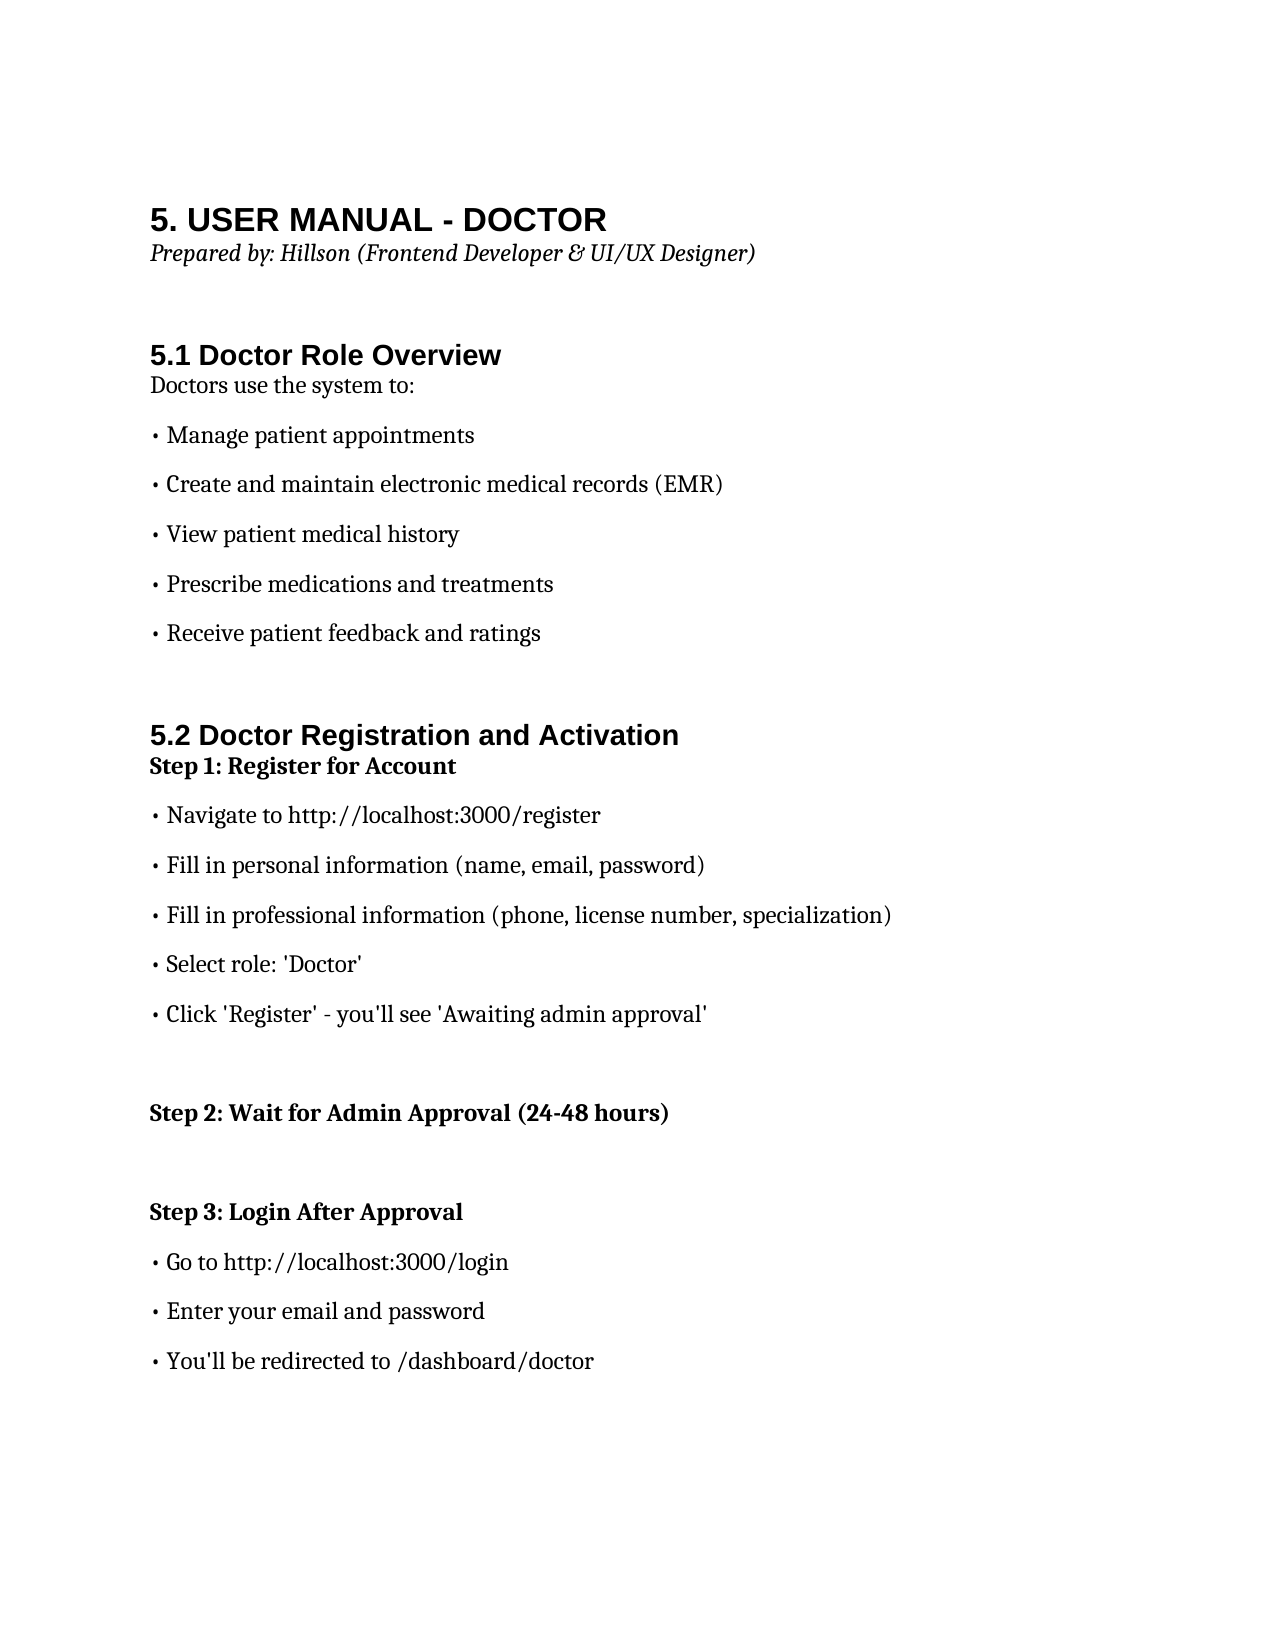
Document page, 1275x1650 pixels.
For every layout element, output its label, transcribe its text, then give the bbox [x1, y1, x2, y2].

text Doctors use the system to: [150, 371, 1125, 400]
text • Receive patient feedback and ratings [150, 619, 1125, 648]
text • Click 'Register' - you'll see 'Awaiting admin approval' [150, 1000, 1125, 1028]
text • Fill in professional information (phone, license number, specialization) [150, 901, 1125, 929]
text • Enter your email and password [150, 1297, 1125, 1326]
subtitle 5.2 Doctor Registration and Activation [150, 718, 1125, 752]
text • Select role: 'Doctor' [150, 950, 1125, 979]
subtitle 5.1 Doctor Role Overview [150, 338, 1125, 371]
text • Navigate to http://localhost:3000/register [150, 801, 1125, 830]
text • View patient medical history [150, 520, 1125, 549]
text Step 2: Wait for Admin Approval (24-48 hours) [150, 1099, 1125, 1128]
text Step 1: Register for Account [150, 752, 1125, 781]
text • Prescribe medications and treatments [150, 569, 1125, 598]
text • Manage patient appointments [150, 421, 1125, 449]
text Step 3: Login After Approval [150, 1198, 1125, 1227]
text • You'll be redirected to /dashboard/doctor [150, 1347, 1125, 1376]
text • Fill in personal information (name, email, password) [150, 851, 1125, 880]
text Prepared by: Hillson (Frontend Developer & UI/UX Designer) [150, 238, 1125, 267]
text • Go to http://localhost:3000/login [150, 1248, 1125, 1276]
text • Create and maintain electronic medical records (EMR) [150, 470, 1125, 499]
subtitle 5. USER MANUAL - DOCTOR [150, 200, 1125, 238]
